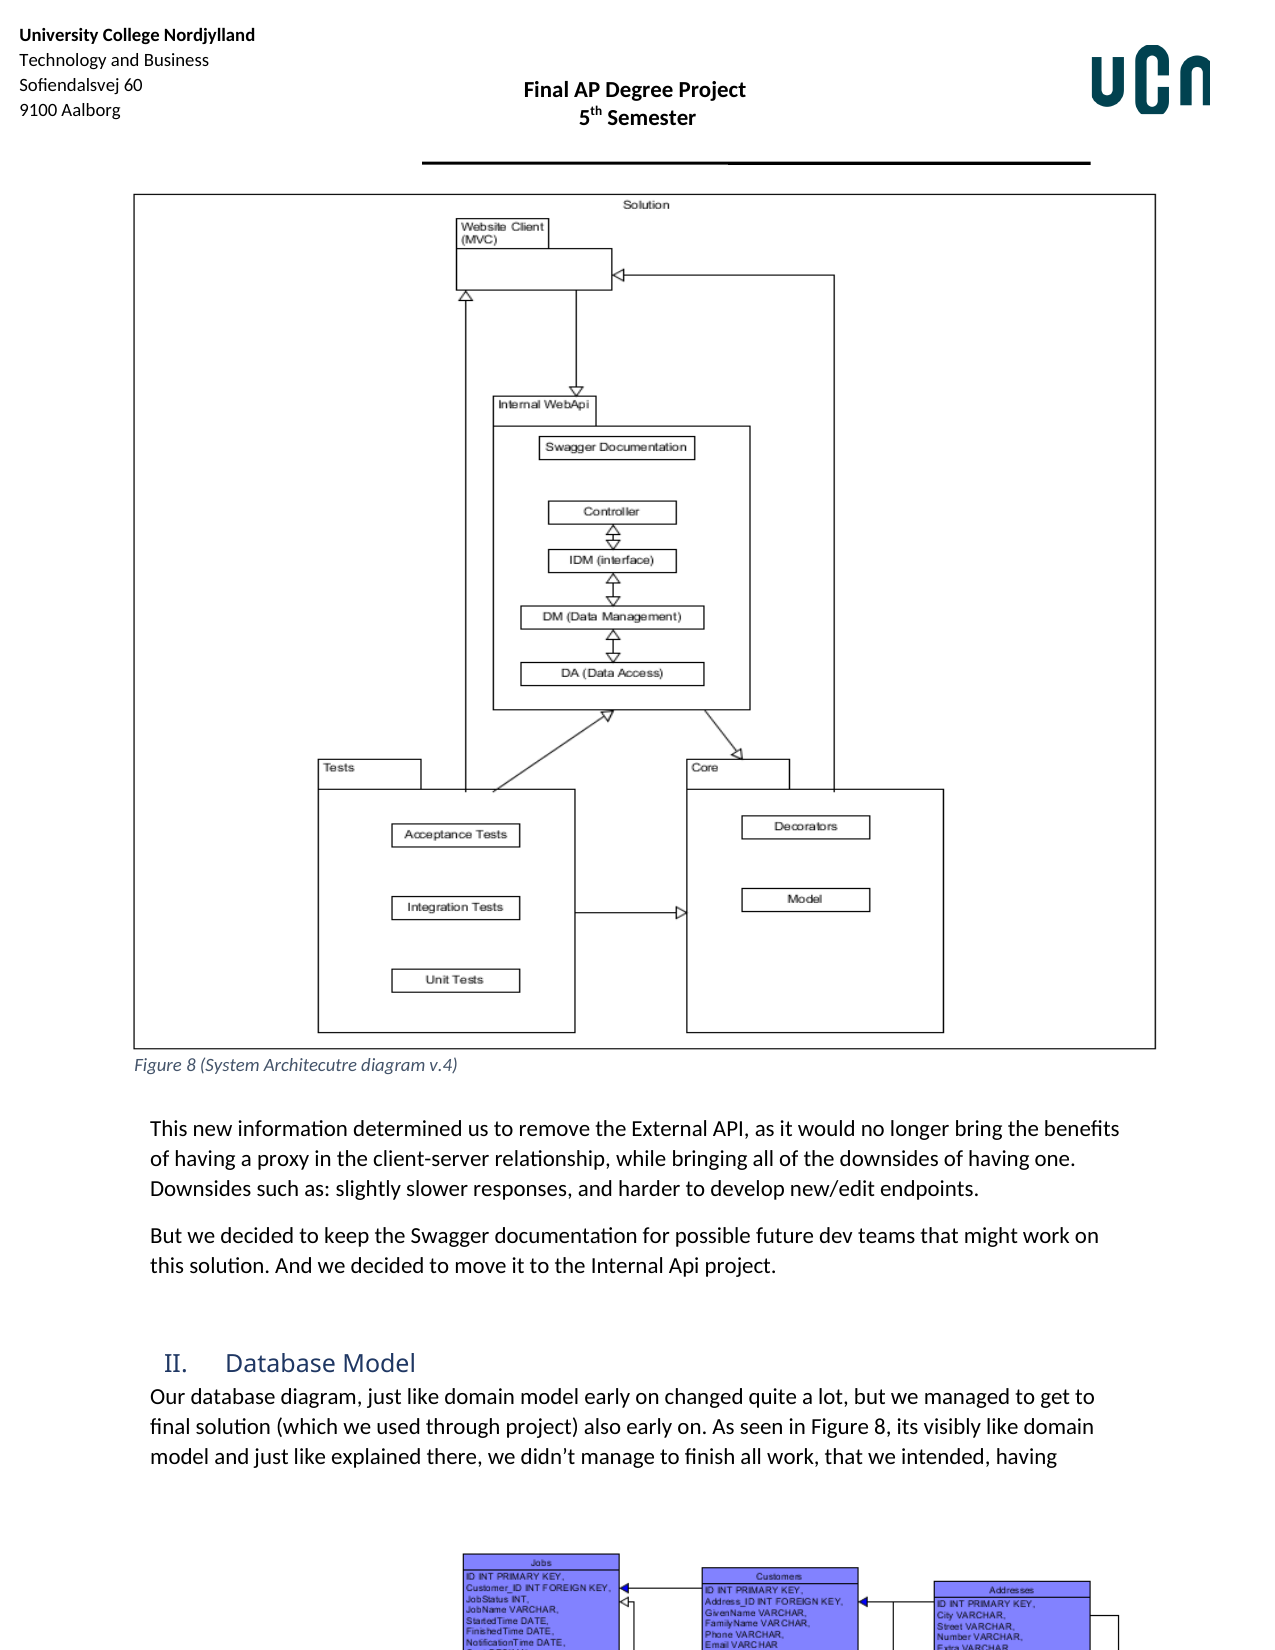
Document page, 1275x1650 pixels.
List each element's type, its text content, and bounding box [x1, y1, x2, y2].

picture [150, 1549, 1126, 1650]
text This new information determined us to remove the External API, as it would no longer bring the benefits of having a proxy in the client-server relationship, while bringing all of the downsides of having one. Downsides such as: slightly slower responses, and harder to develop new/edit endpoints. [150, 1054, 1125, 1202]
picture [127, 187, 1168, 1054]
subtitle Database Model [187, 1345, 1125, 1379]
picture [1091, 45, 1210, 114]
text But we decided to keep the Swagger documentation for possible future dev teams that might work on this solution. And we decided to move it to the Internal Api project. [150, 1221, 1125, 1279]
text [150, 1382, 1125, 1470]
